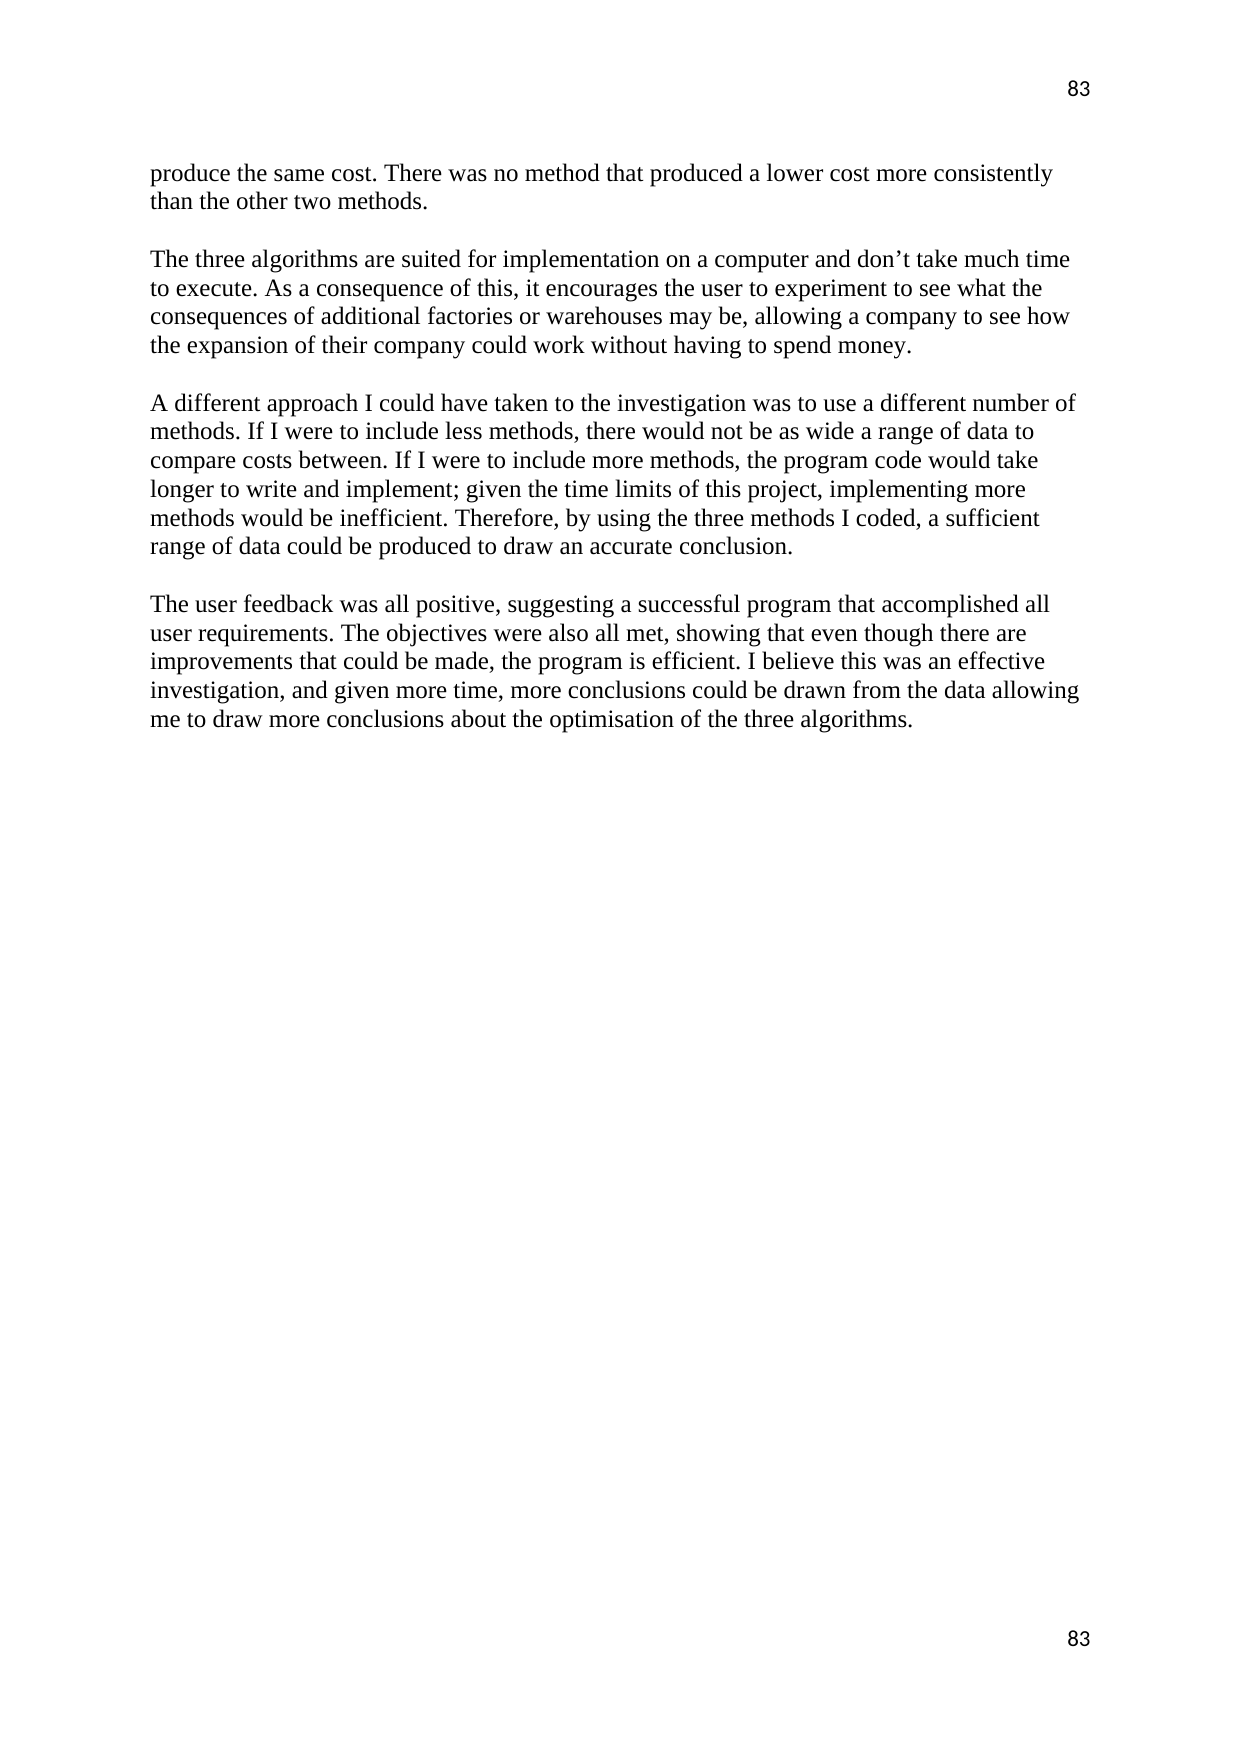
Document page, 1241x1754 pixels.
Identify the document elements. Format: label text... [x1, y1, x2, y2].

text As well as this, I found that almost all unbalanced solutions were degenerate, so the optimisation algorithm could not be executed on them. However, for the few unbalanced solutions that were not degenerate, I found that, after optimisation, the three methods did not produce the same cost. There was no method that produced a lower cost more consistently than the other two methods. [150, 158, 1090, 215]
text A different approach I could have taken to the investigation was to use a different number of methods. If I were to include less methods, there would not be as wide a range of data to compare costs between. If I were to include more methods, the program code would take longer to write and implement; given the time limits of this project, implementing more methods would be inefficient. Therefore, by using the three methods I coded, a sufficient range of data could be produced to draw an accurate conclusion. [150, 388, 1090, 560]
text The three algorithms are suited for implementation on a computer and don’t take much time to execute. As a consequence of this, it encourages the user to experiment to see what the consequences of additional factories or warehouses may be, allowing a company to see how the expansion of their company could work without having to spend money. [150, 244, 1090, 359]
text The user feedback was all positive, suggesting a successful program that accomplished all user requirements. The objectives were also all met, showing that even though there are improvements that could be made, the program is efficient. I believe this was an effective investigation, and given more time, more conclusions could be drawn from the data allowing me to draw more conclusions about the optimisation of the three algorithms. [150, 589, 1090, 733]
